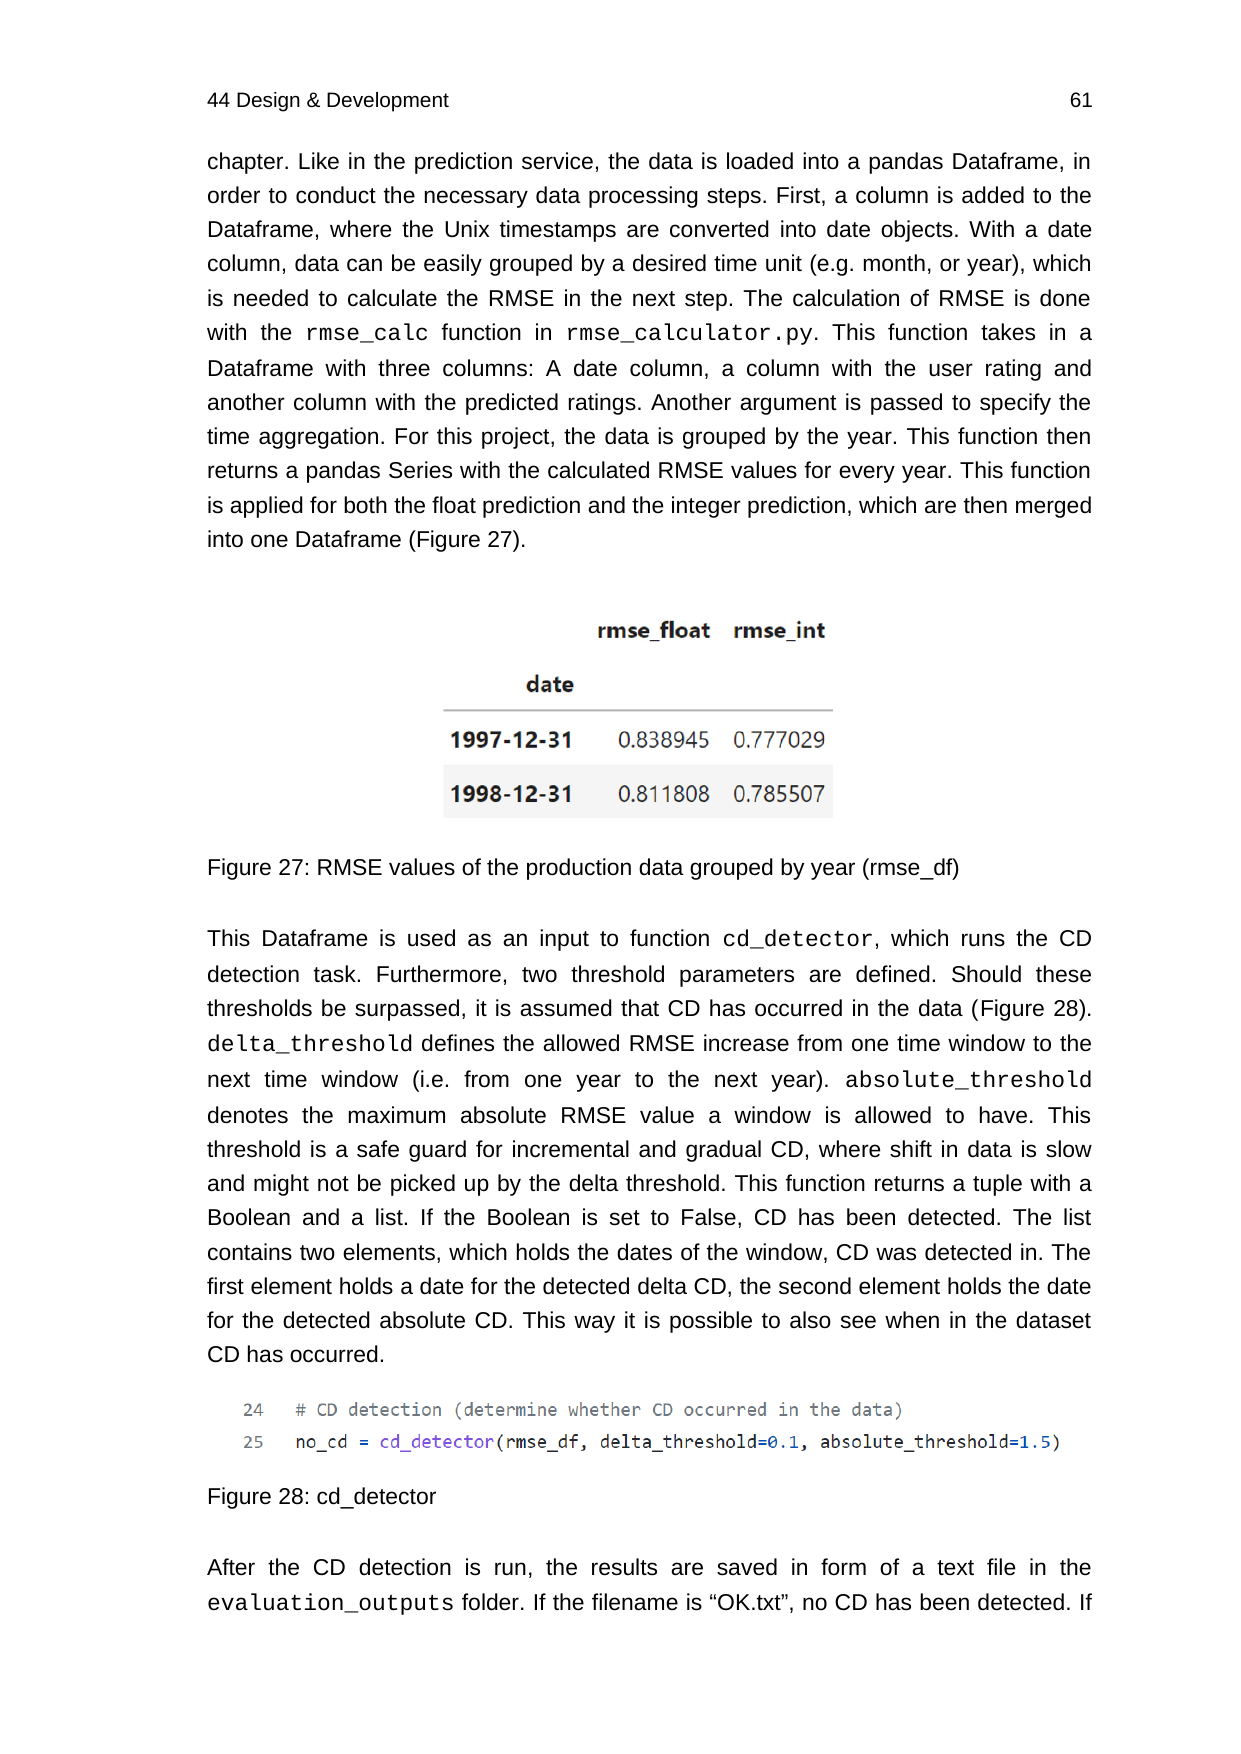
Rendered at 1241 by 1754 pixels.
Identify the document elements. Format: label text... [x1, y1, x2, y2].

picture [206, 572, 1093, 834]
text This Dataframe is used as an input to function cd_detector, which runs the CD detection task. Furthermore, two threshold parameters are defined. Should these thresholds be surpassed, it is assumed that CD has occurred in the data (Figure 27). delta_threshold defines the allowed RMSE increase from one time window to the next time window (i.e. from one year to the next year). absolute_threshold denotes the maximum absolute RMSE value a window is allowed to have. This threshold is a safe guard for incremental and gradual CD, where shift in data is slow and might not be picked up by the delta threshold. This function returns a tuple with a Boolean and a list. If the Boolean is set to False, CD has been detected. The list contains two elements, which holds the dates of the window, CD was detected in. The first element holds a date for the detected delta CD, the second element holds the date for the detected absolute CD. This way it is possible to also see when in the dataset CD has occurred. [207, 925, 1092, 1367]
text Figure 28: cd_detector [207, 1483, 1092, 1509]
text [207, 148, 1092, 552]
text Figure 27: RMSE values of the production data grouped by year (rmse_df) [207, 853, 1092, 880]
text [207, 1554, 1092, 1617]
picture [206, 1387, 1093, 1463]
